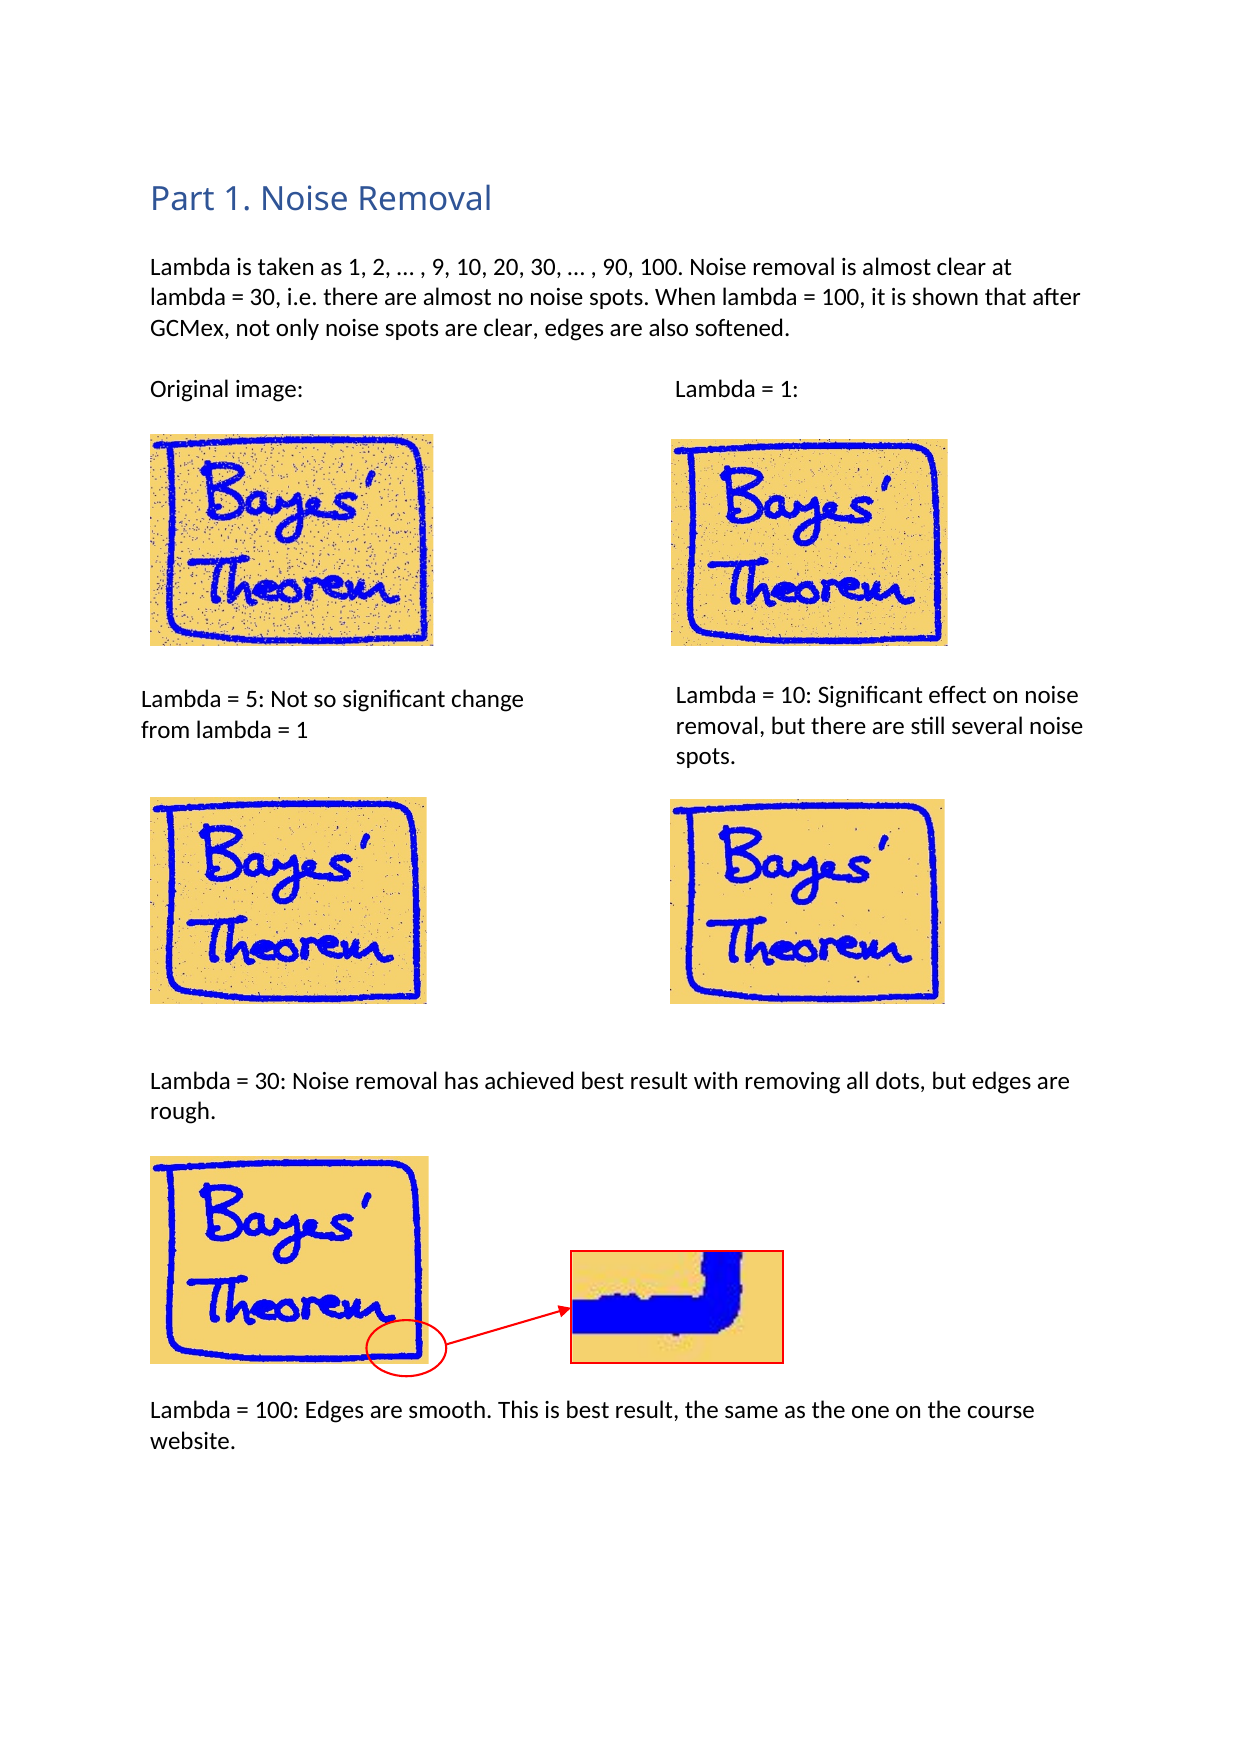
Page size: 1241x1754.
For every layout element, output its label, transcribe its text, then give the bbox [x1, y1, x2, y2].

picture [150, 1156, 429, 1364]
picture [368, 1322, 429, 1364]
text Lambda = 100: Edges are smooth. This is best result, the same as the one on the course website. [150, 1394, 1090, 1456]
text Lambda is taken as 1, 2, … , 9, 10, 20, 30, … , 90, 100. Noise removal is almost clear at lambda = 30, i.e. there are almost no noise spots. When lambda = 100, it is shown that after GCMex, not only noise spots are clear, edges are also softened. [150, 251, 1090, 342]
text Original image: Lambda = 1: [150, 373, 1090, 403]
picture [150, 434, 434, 646]
picture [670, 799, 945, 1004]
picture [671, 439, 948, 646]
picture [150, 797, 427, 1004]
text Lambda = 30: Noise removal has achieved best result with removing all dots, but edges are rough. [150, 1065, 1090, 1126]
picture [572, 1252, 782, 1362]
subtitle Part 1. Noise Removal [150, 175, 1090, 220]
